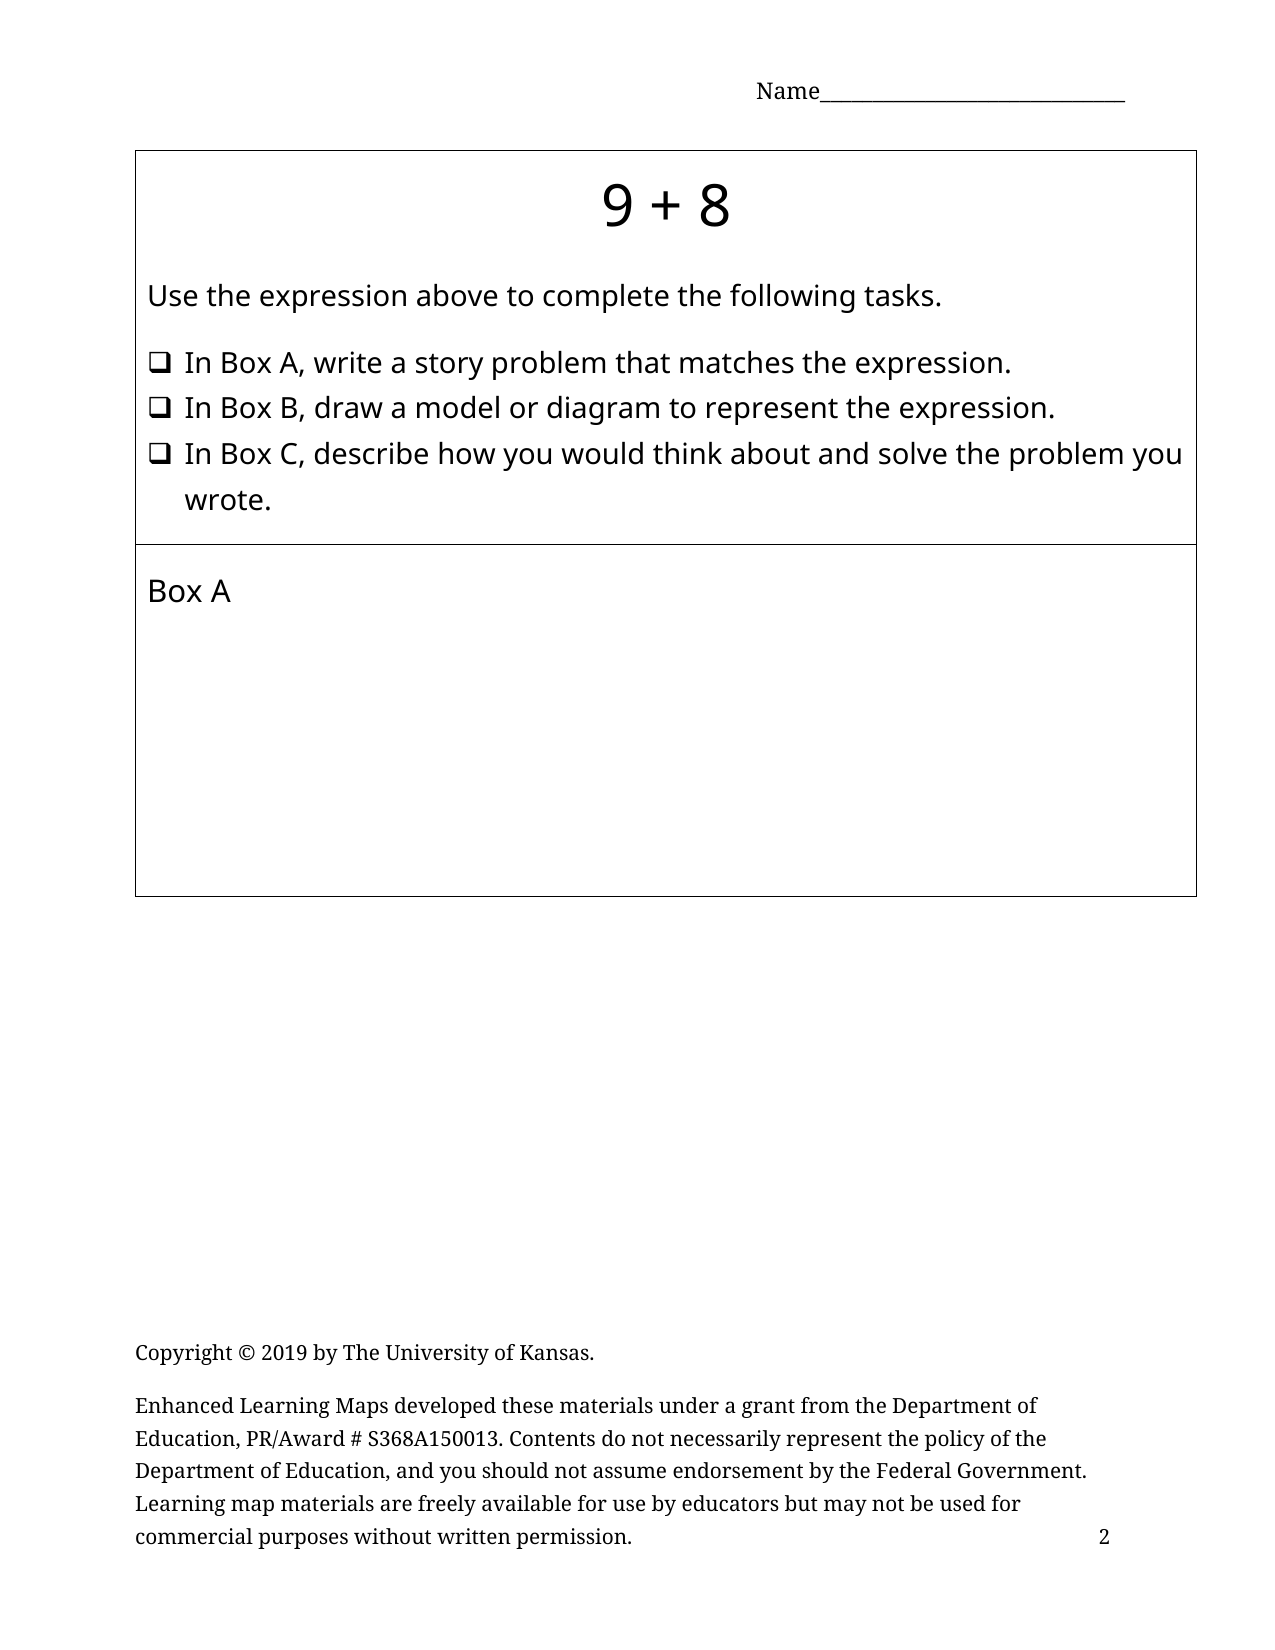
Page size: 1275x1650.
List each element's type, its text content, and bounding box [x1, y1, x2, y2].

table_cell Box A [136, 545, 1196, 896]
table_header 9 + 8 Use the expression above to complete the following tasks. In Box A, write a story problem that matches the expression. In Box B, draw a model or diagram to represent the expression. In Box C, describe how you would think about and solve the problem you wrote. [136, 151, 1196, 543]
